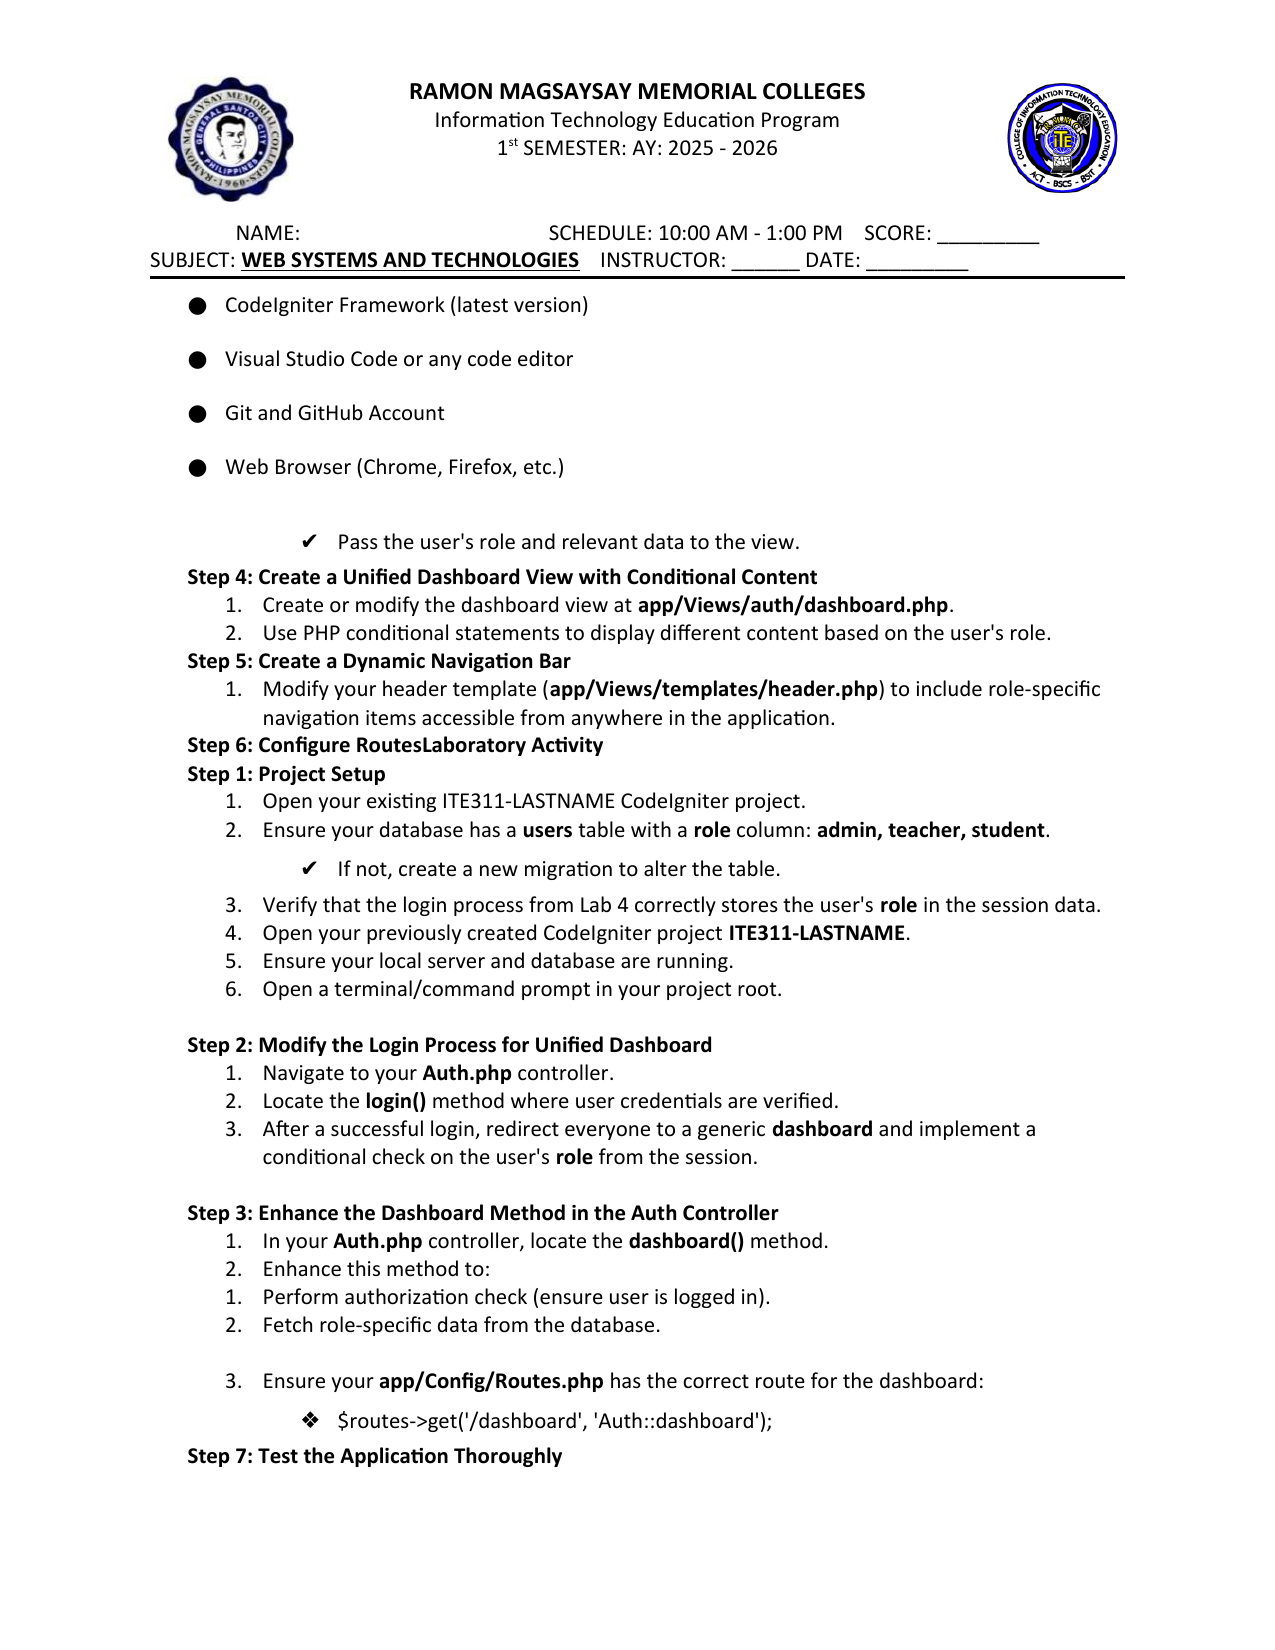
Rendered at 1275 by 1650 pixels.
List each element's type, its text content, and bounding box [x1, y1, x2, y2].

list Locate the login() method where user credentials are verified. [225, 1086, 1125, 1114]
list In your Auth.php controller, locate the dashboard() method. [225, 1226, 1125, 1254]
list Visual Studio Code or any code editor [187, 333, 1125, 380]
picture [167, 76, 294, 202]
text Step 3: Enhance the Dashboard Method in the Auth Controller [187, 1198, 1125, 1226]
list Ensure your local server and database are running. [225, 946, 1125, 974]
list Open your existing ITE311-LASTNAME CodeIgniter project. [225, 787, 1125, 815]
list Git and GitHub Account [187, 387, 1125, 434]
text Step 6: Configure RoutesLaboratory Activity [187, 731, 1125, 759]
text Step 2: Modify the Login Process for Unified Dashboard [187, 1030, 1125, 1058]
list CodeIgniter Framework (latest version) [187, 279, 1125, 326]
list $routes->get('/dashboard', 'Auth::dashboard'); [300, 1394, 1125, 1441]
list Pass the user's role and relevant data to the view. [300, 516, 1125, 562]
list Perform authorization check (ensure user is logged in). [225, 1282, 1125, 1310]
text Step 1: Project Setup [187, 759, 1125, 787]
list Enhance this method to: [225, 1254, 1125, 1282]
list Navigate to your Auth.php controller. [225, 1058, 1125, 1086]
list Modify your header template (app/Views/templates/header.php) to include role-specific navigation items accessible from anywhere in the application. [225, 674, 1125, 731]
list Verify that the login process from Lab 4 correctly stores the user's role in the session data. [225, 890, 1125, 918]
list Ensure your database has a users table with a role column: admin, teacher, student. [225, 815, 1125, 843]
list After a successful login, redirect everyone to a generic dashboard and implement a conditional check on the user's role from the session. [225, 1114, 1125, 1170]
list Open a terminal/command prompt in your project root. [225, 974, 1125, 1002]
list Create or modify the dashboard view at app/Views/auth/dashboard.php. [225, 591, 1125, 618]
text Step 7: Test the Application Thoroughly [187, 1441, 1125, 1469]
picture [1000, 76, 1125, 202]
list Open your previously created CodeIgniter project ITE311-LASTNAME. [225, 918, 1125, 946]
list If not, create a new migration to alter the table. [300, 843, 1125, 890]
text Step 5: Create a Dynamic Navigation Bar [187, 647, 1125, 674]
list Web Browser (Chrome, Firefox, etc.) [187, 441, 1125, 488]
list Fetch role-specific data from the database. [225, 1310, 1125, 1338]
text Step 4: Create a Unified Dashboard View with Conditional Content [187, 562, 1125, 591]
list Ensure your app/Config/Routes.php has the correct route for the dashboard: [225, 1366, 1125, 1394]
list Use PHP conditional statements to display different content based on the user's role. [225, 618, 1125, 647]
